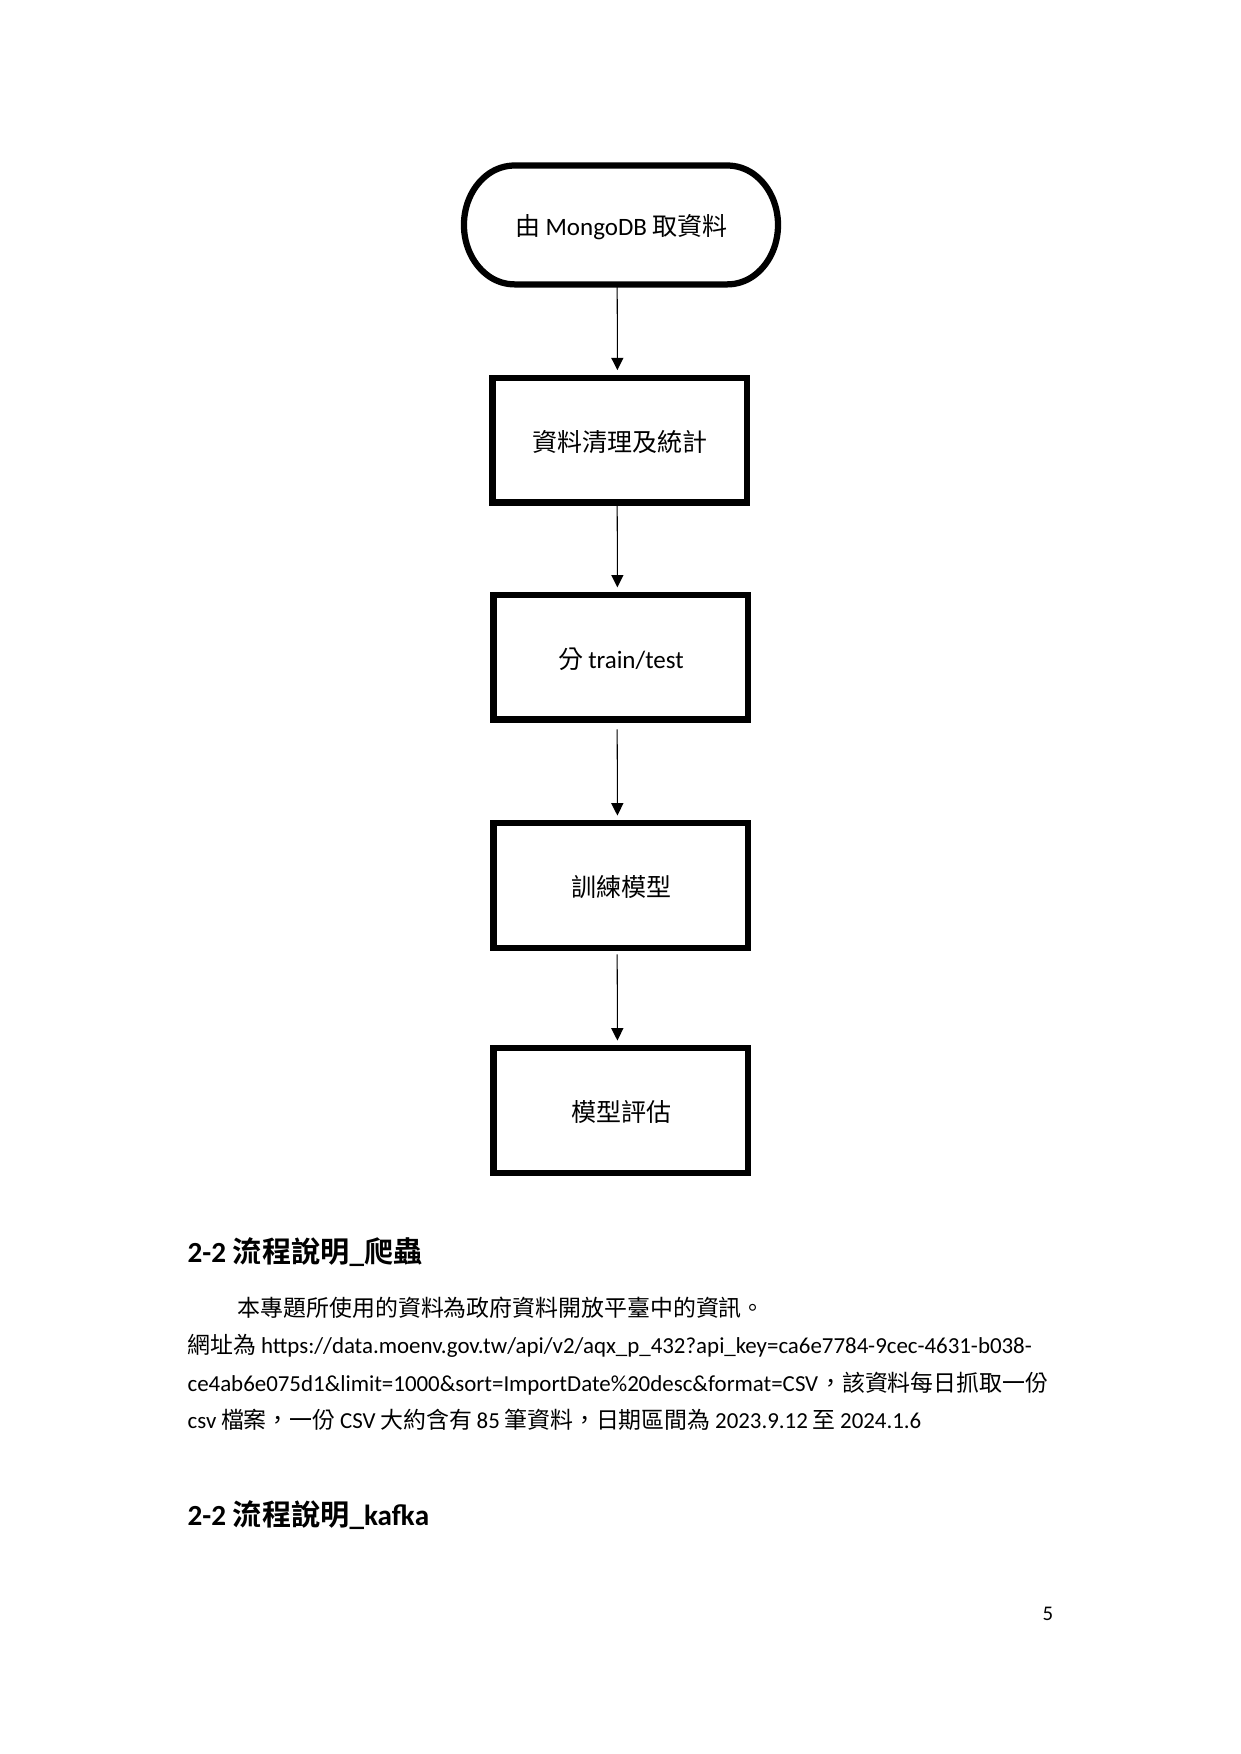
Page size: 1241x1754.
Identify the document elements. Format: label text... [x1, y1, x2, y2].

text 2-2 流程說明_爬蟲 [187, 1212, 1053, 1287]
text 2-2 流程說明_kafka [187, 1475, 1053, 1550]
text 本專題所使用的資料為政府資料開放平臺中的資訊。 [187, 1287, 1053, 1325]
text 網址為https://data.moenv.gov.tw/api/v2/aqx_p_432?api_key=ca6e7784-9cec-4631-b038-ce4ab6e075d1&limit=1000&sort=ImportDate%20desc&format=CSV，該資料每日抓取一份csv檔案，一份CSV大約含有85筆資料，日期區間為2023.9.12至2024.1.6 [187, 1325, 1053, 1437]
